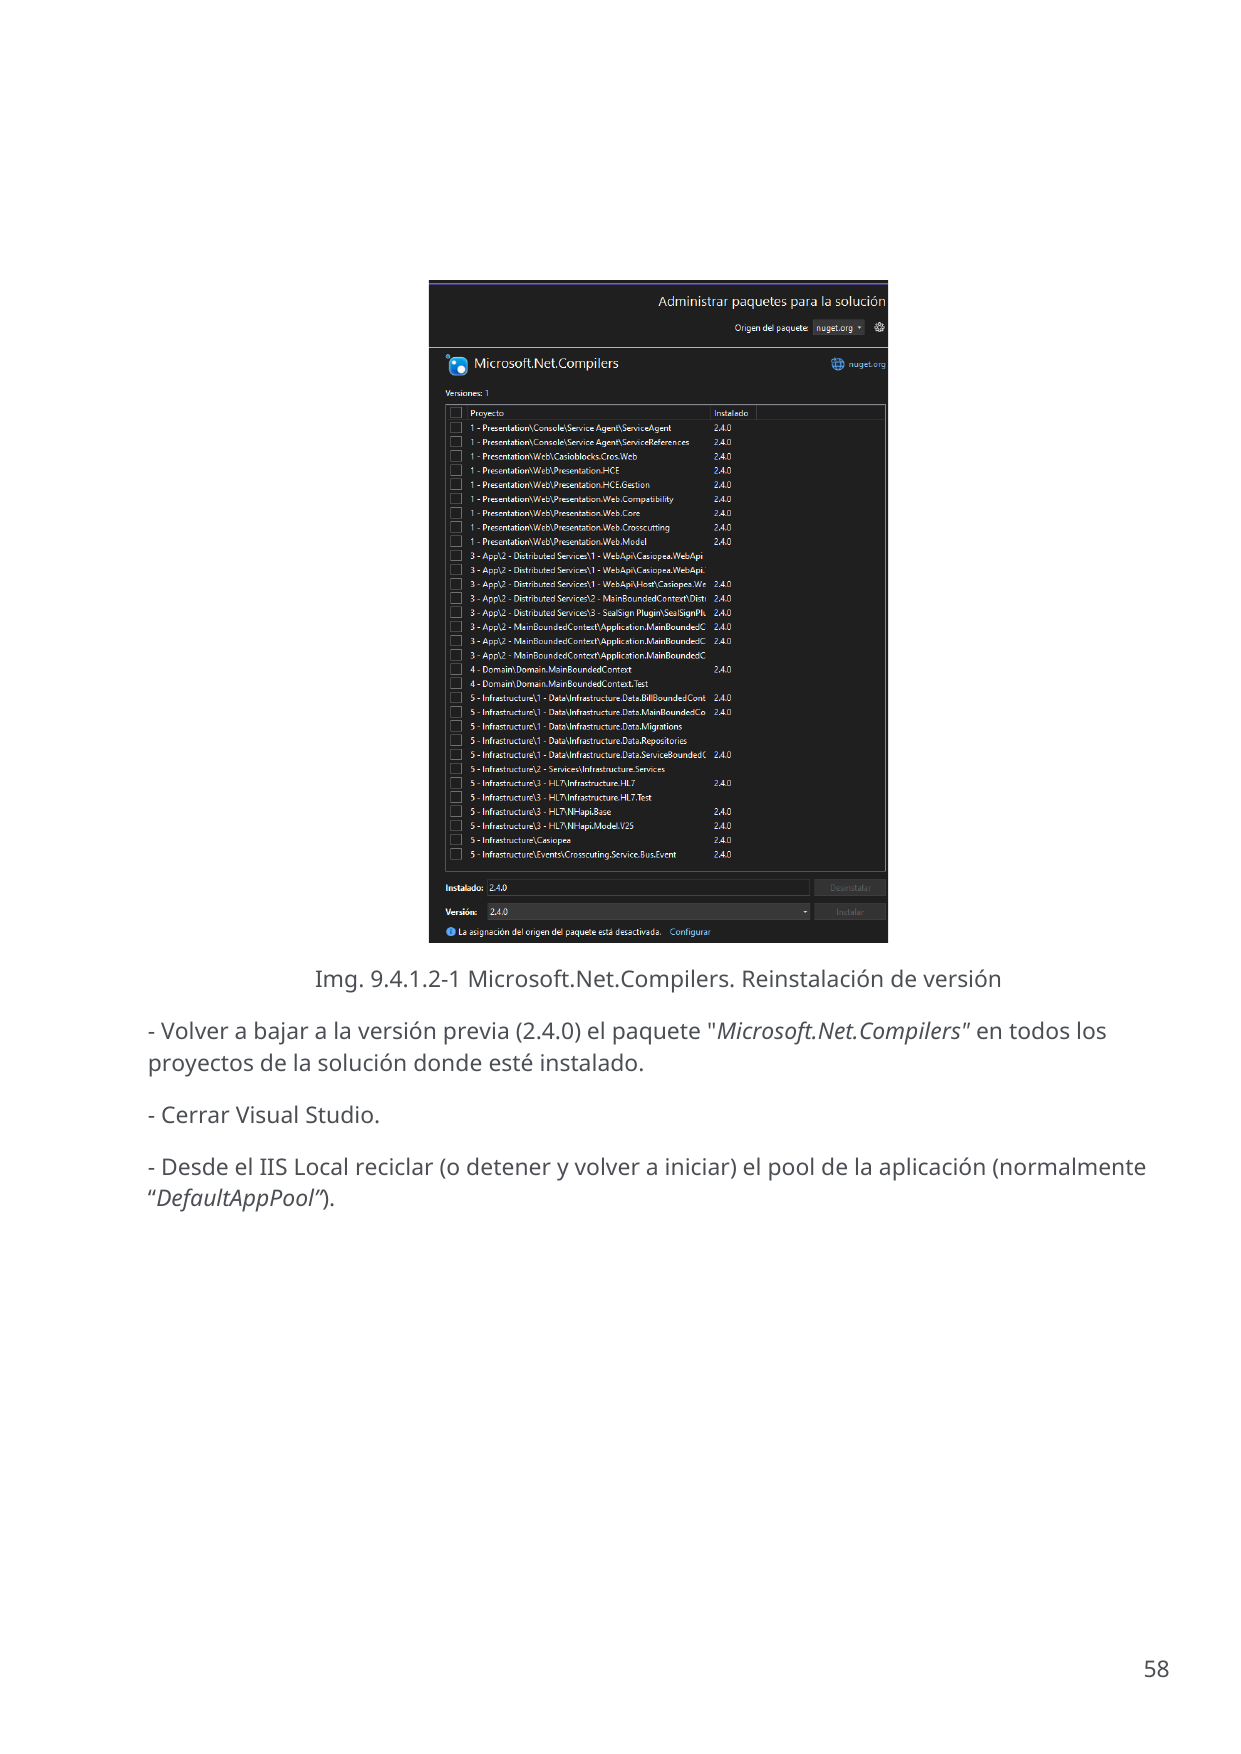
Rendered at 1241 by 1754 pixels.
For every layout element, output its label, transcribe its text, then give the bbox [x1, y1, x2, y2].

text - Volver a bajar a la versión previa (2.4.0) el paquete "Microsoft.Net.Compilers" en todos los proyectos de la solución donde esté instalado. [148, 1015, 1169, 1078]
text - Desde el IIS Local reciclar (o detener y volver a iniciar) el pool de la aplicación (normalmente “DefaultAppPool”). [148, 1151, 1169, 1213]
text - Cerrar Visual Studio. [148, 1098, 1169, 1130]
text Img. 9.4.1.2-1 Microsoft.Net.Compilers. Reinstalación de versión [148, 963, 1169, 994]
